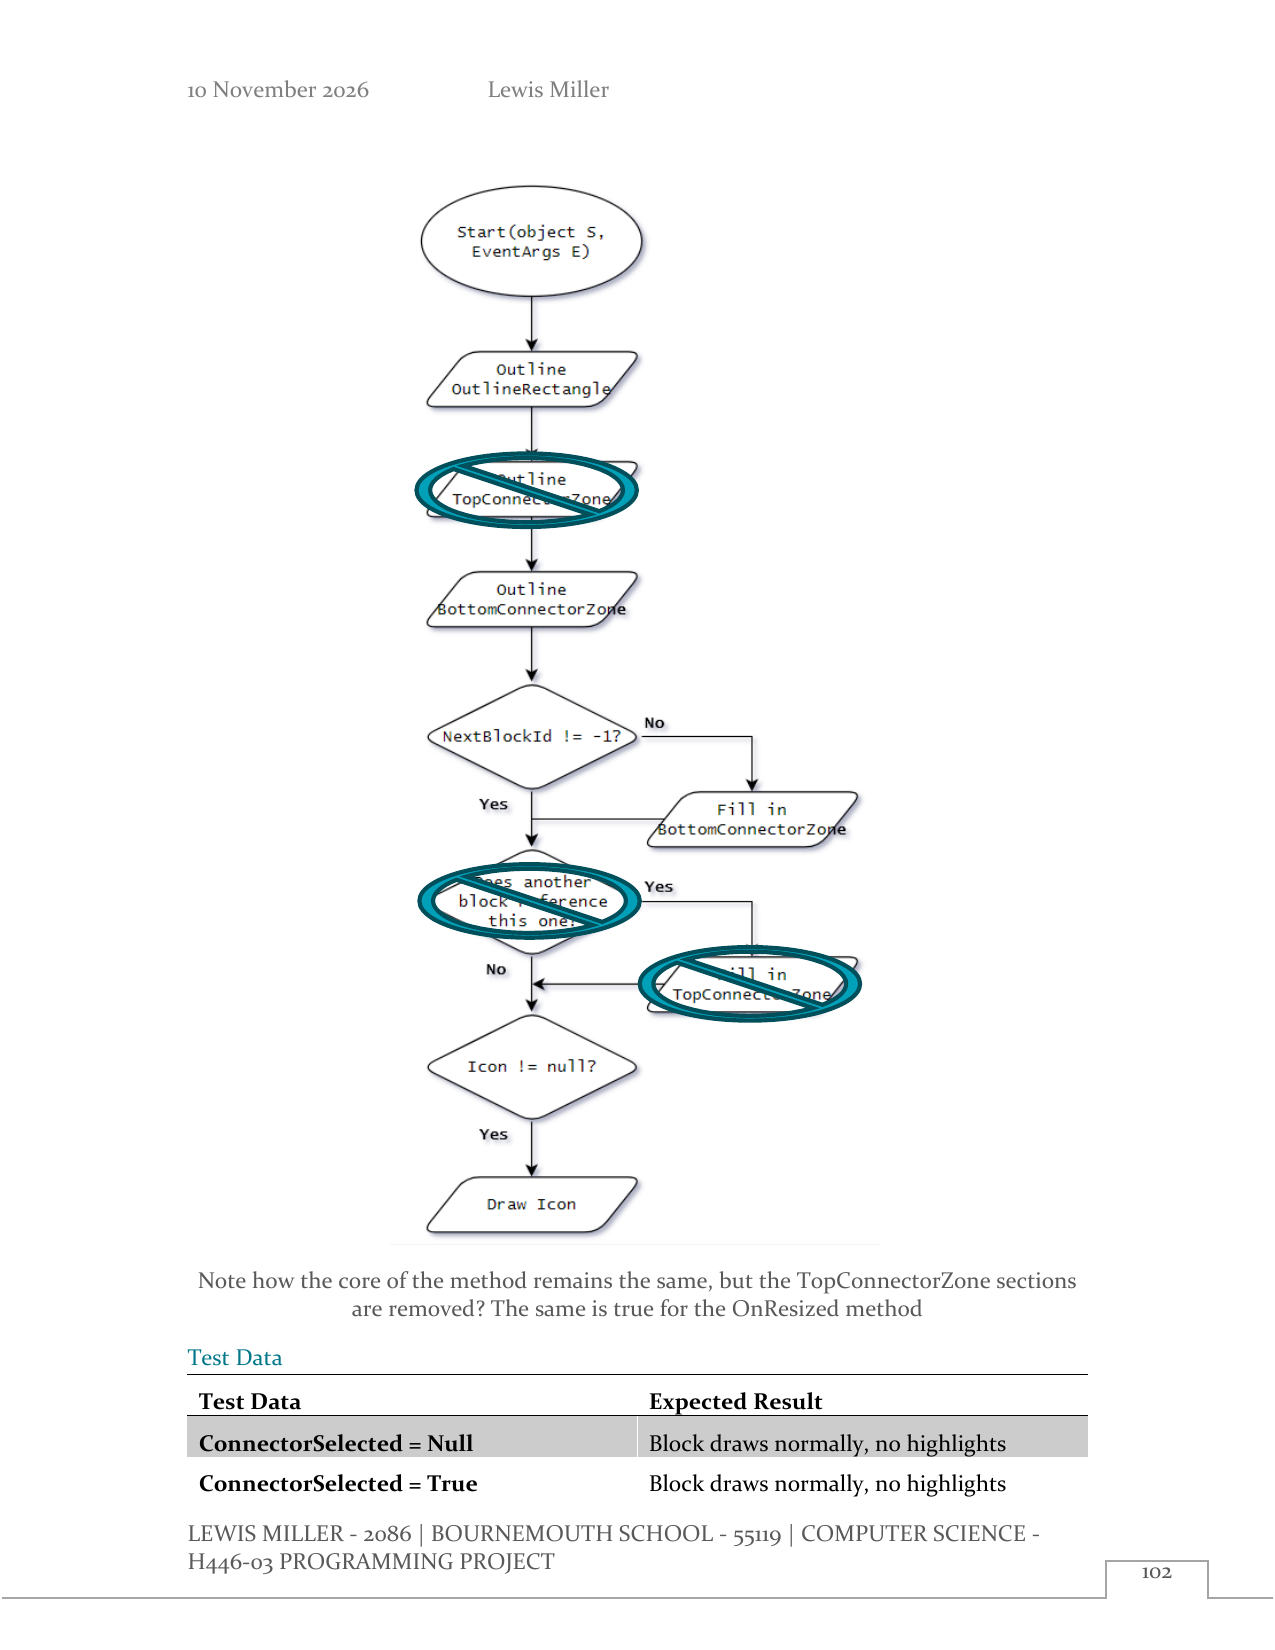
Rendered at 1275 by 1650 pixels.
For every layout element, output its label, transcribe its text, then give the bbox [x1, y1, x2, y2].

table_cell ConnectorSelected = Null [187, 1416, 637, 1457]
picture [390, 180, 880, 1245]
table_header Expected Result [638, 1375, 1088, 1415]
table_cell Block draws normally, no highlights [638, 1457, 1088, 1497]
text Note how the core of the method remains the same, but the TopConnectorZone sections are removed? The same is true for the OnResized method [187, 1266, 1088, 1322]
table_cell ConnectorSelected = True [187, 1457, 637, 1497]
subtitle Test Data [187, 1343, 1088, 1371]
table_cell Block draws normally, no highlights [638, 1416, 1088, 1457]
table_header Test Data [187, 1375, 637, 1415]
